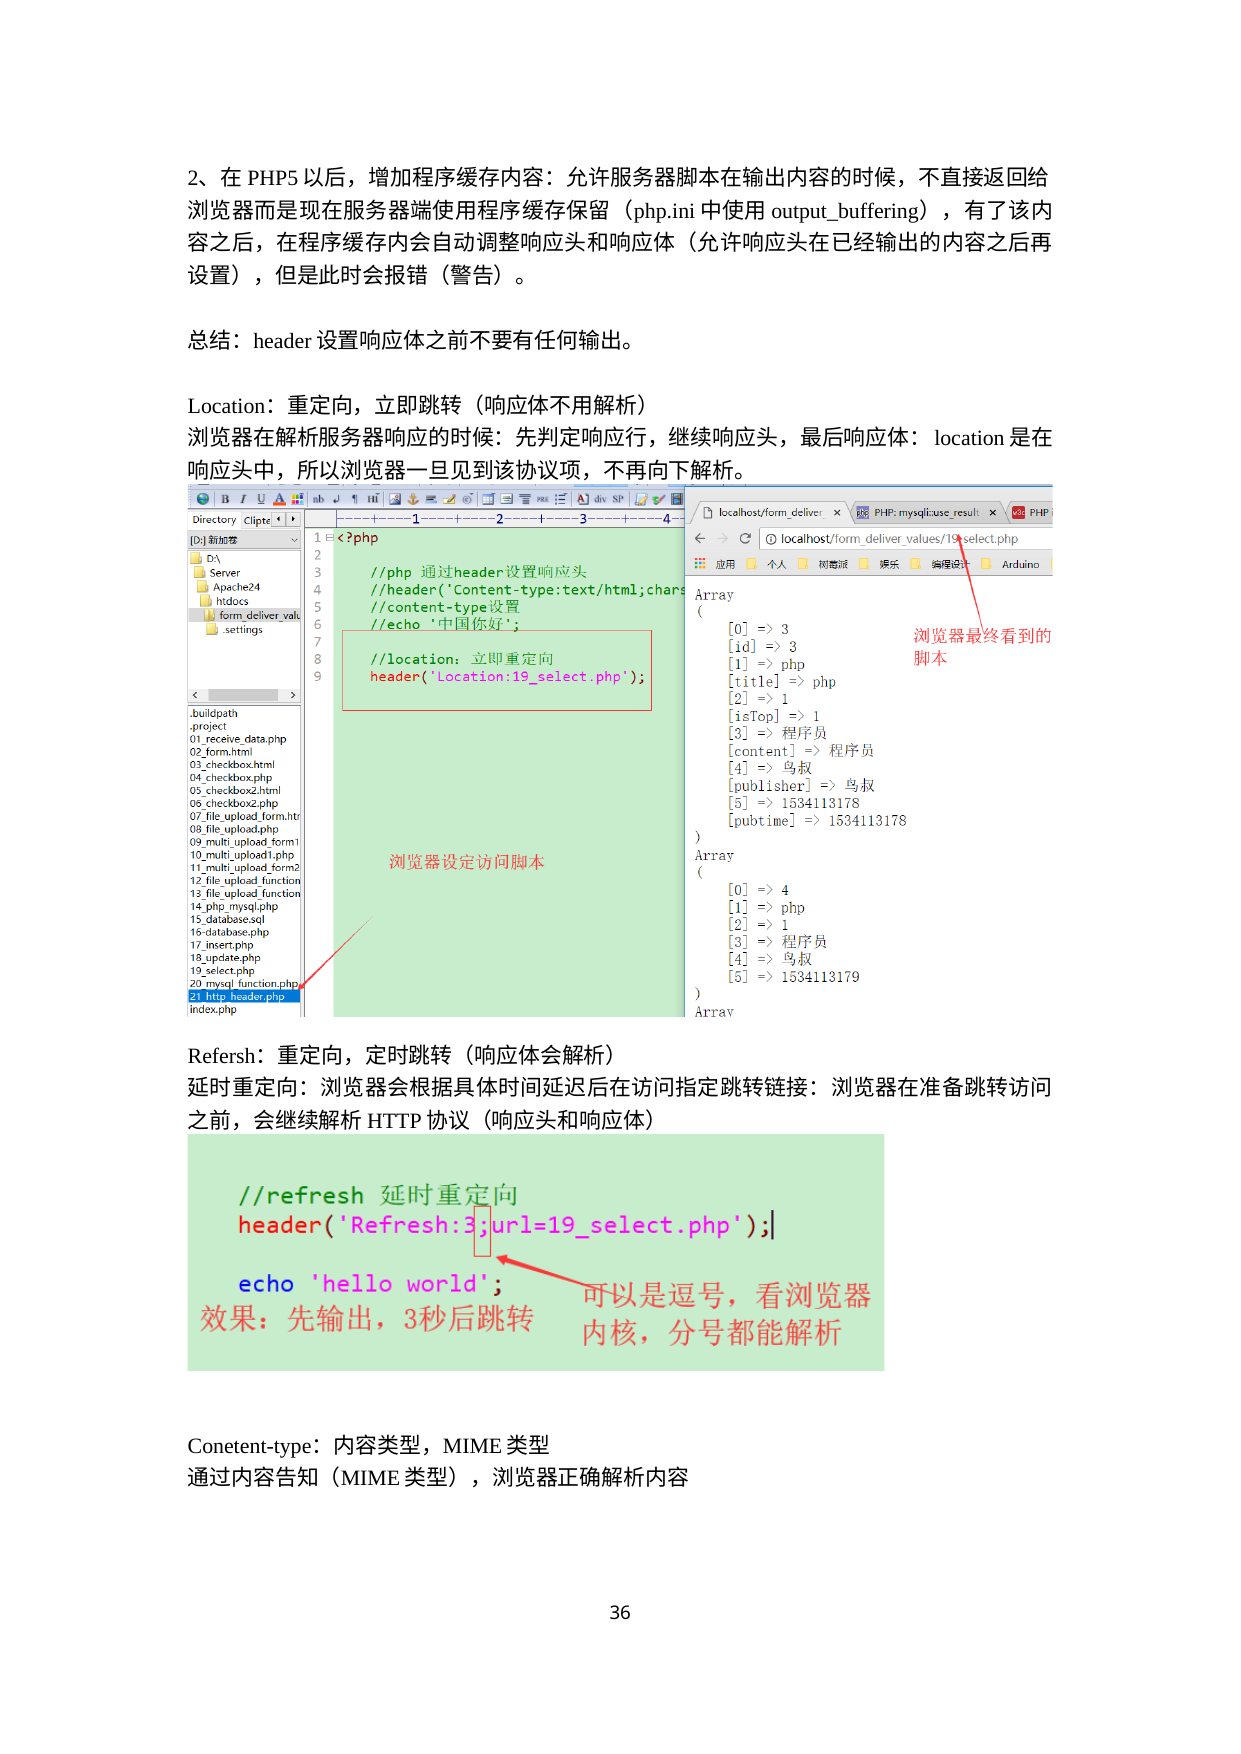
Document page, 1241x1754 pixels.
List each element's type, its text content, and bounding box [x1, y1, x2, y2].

text Refersh：重定向，定时跳转（响应体会解析） [187, 1037, 1053, 1070]
text 总结：header设置响应体之前不要有任何输出。 [187, 322, 1053, 355]
text Location：重定向，立即跳转（响应体不用解析） [187, 387, 1053, 420]
picture [187, 1134, 885, 1371]
text Conetent-type：内容类型，MIME类型 [187, 1427, 1053, 1460]
picture [187, 484, 1053, 1017]
text 2、在PHP5以后，增加程序缓存内容：允许服务器脚本在输出内容的时候，不直接返回给浏览器而是现在服务器端使用程序缓存保留（php.ini中使用output_buffering），有了该内容之后，在程序缓存内会自动调整响应头和响应体（允许响应头在已经输出的内容之后再设置），但是此时会报错（警告）。 [187, 160, 1053, 290]
text 浏览器在解析服务器响应的时候：先判定响应行，继续响应头，最后响应体：location是在响应头中，所以浏览器一旦见到该协议项，不再向下解析。 [187, 420, 1053, 484]
text 延时重定向：浏览器会根据具体时间延迟后在访问指定跳转链接：浏览器在准备跳转访问之前，会继续解析HTTP协议（响应头和响应体） [187, 1070, 1053, 1135]
text 通过内容告知（MIME类型），浏览器正确解析内容 [187, 1460, 1053, 1492]
